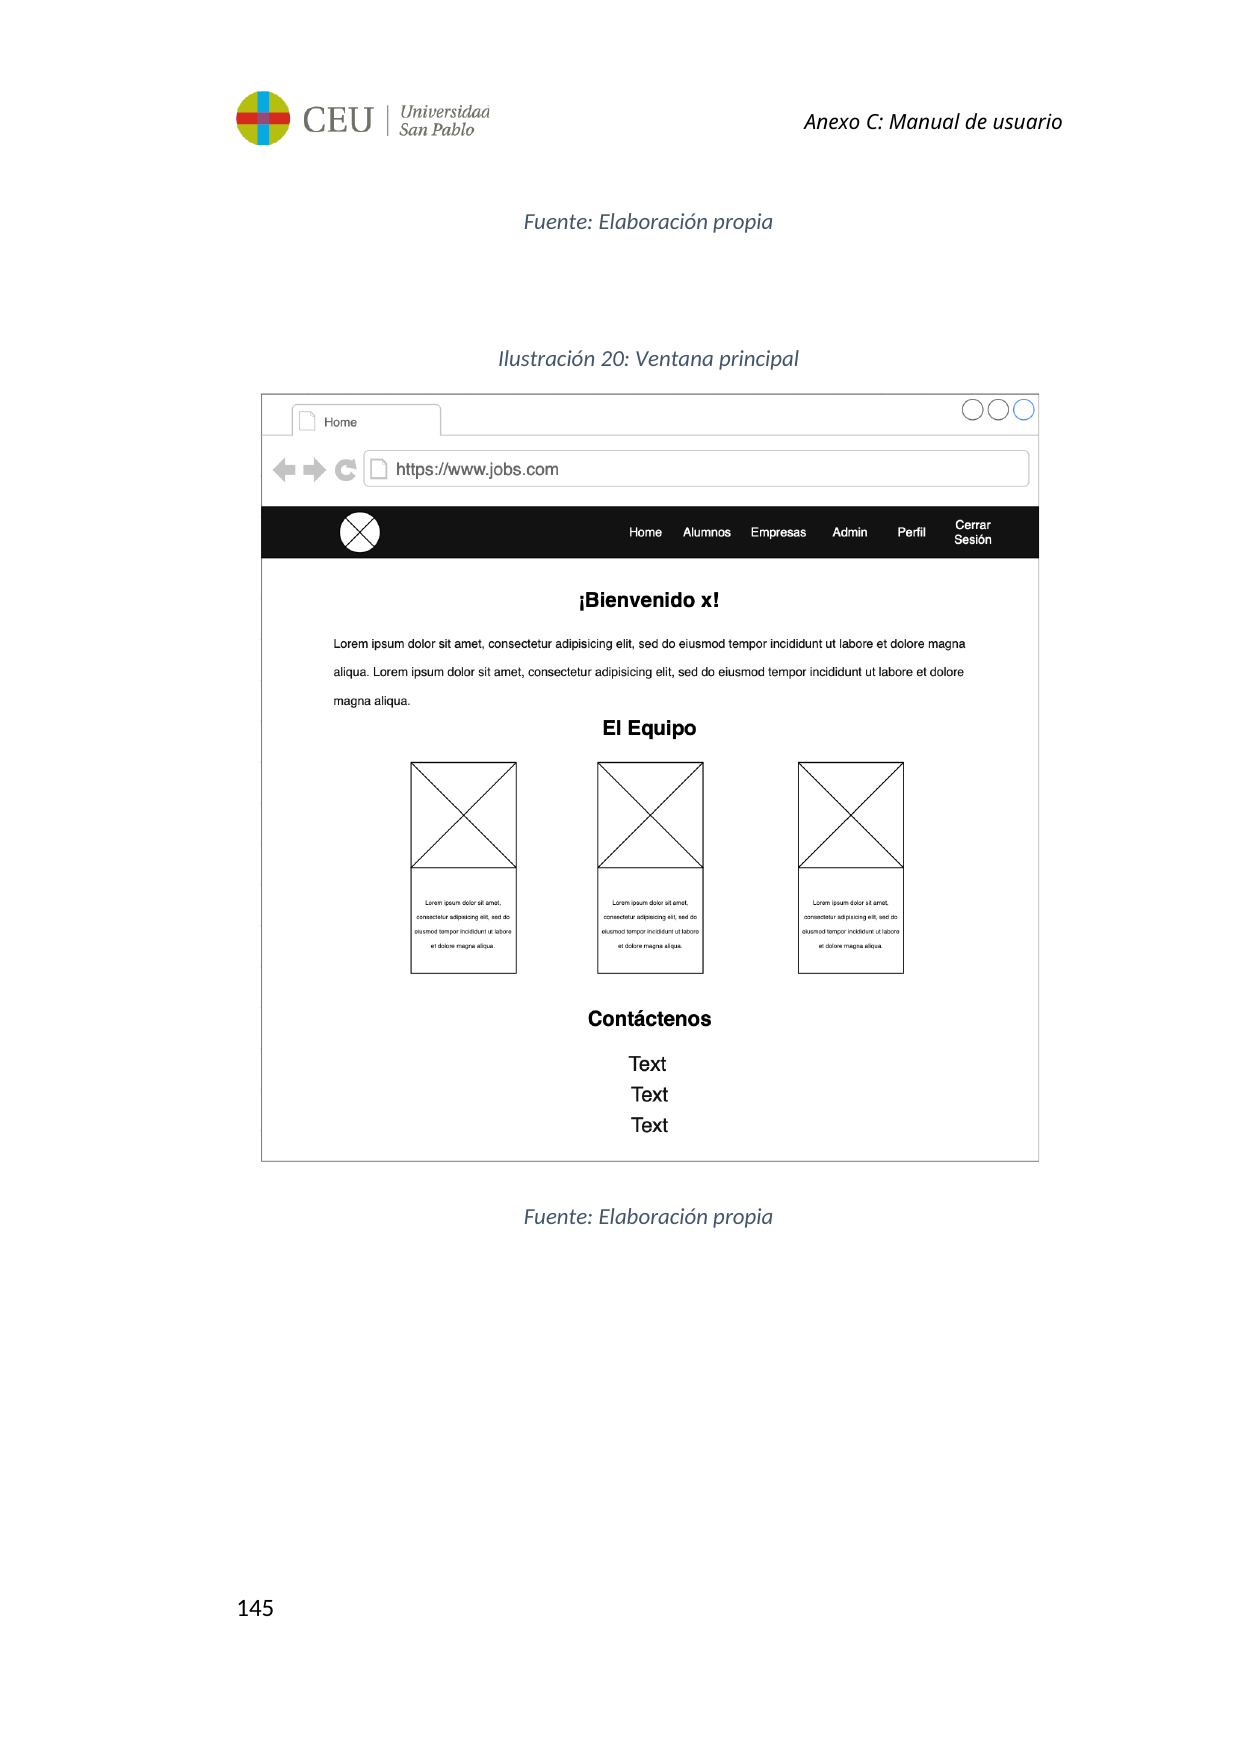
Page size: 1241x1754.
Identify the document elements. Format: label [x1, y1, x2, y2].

picture [235, 89, 490, 146]
picture [260, 393, 1040, 1162]
